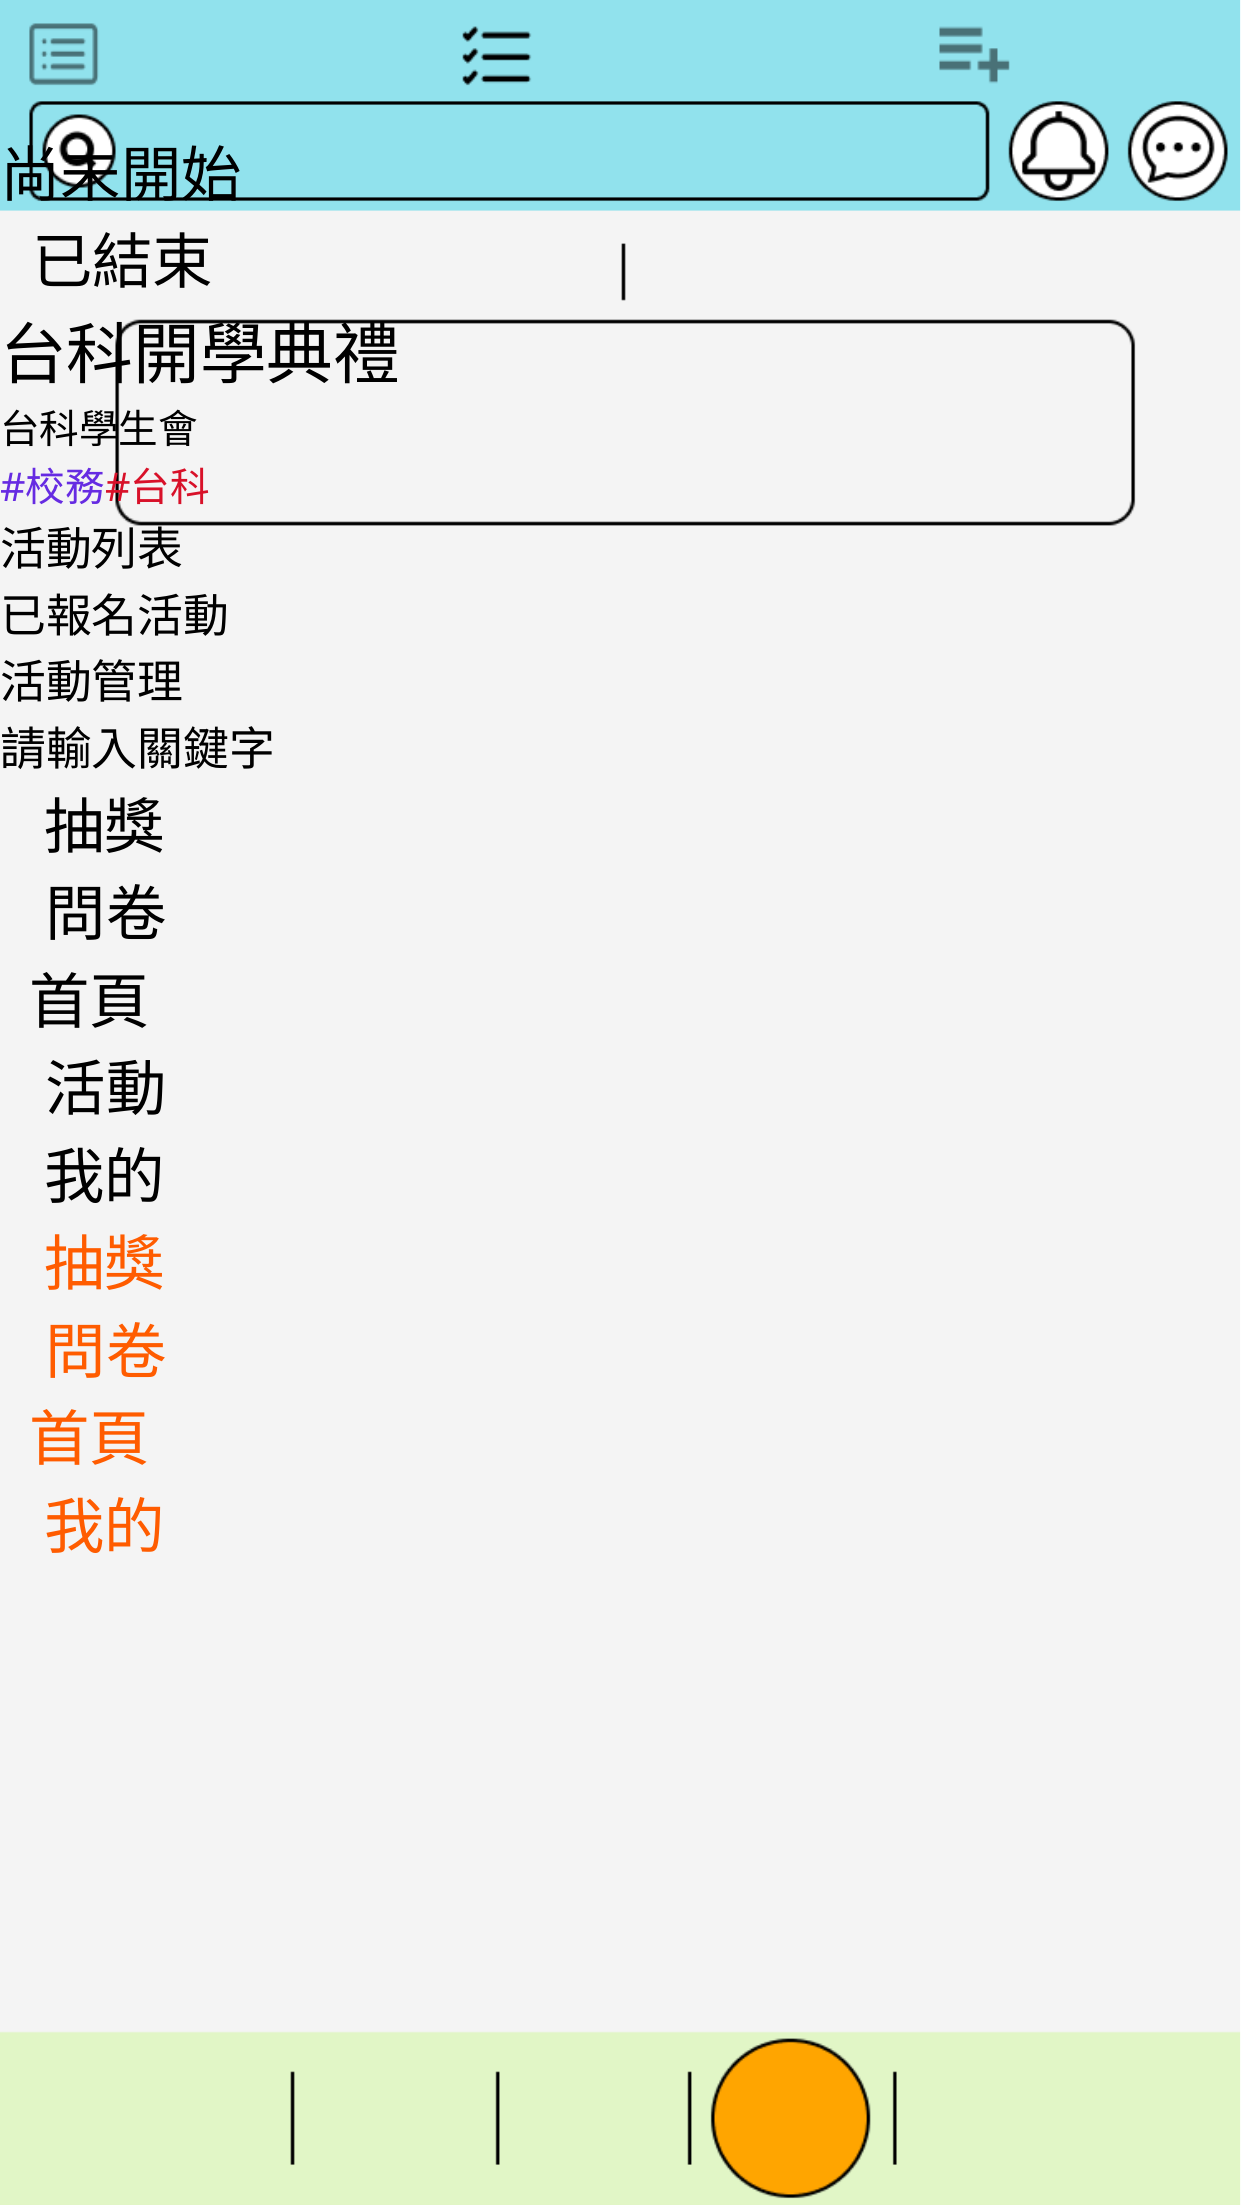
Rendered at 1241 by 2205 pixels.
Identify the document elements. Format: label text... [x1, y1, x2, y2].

table_header 台科學生會 [0, 398, 213, 455]
table_header 問卷 [0, 866, 212, 953]
table_header 尚未開始 [0, 126, 245, 214]
table_header 抽獎 [0, 1216, 209, 1303]
table_header 我的 [0, 1128, 209, 1216]
table_header 請輸入關鍵字 [0, 712, 293, 778]
table_header 首頁 [0, 953, 179, 1041]
table_header 問卷 [0, 1303, 212, 1391]
table_header 抽獎 [0, 778, 209, 866]
table_header #校務#台科 [0, 455, 222, 513]
table_header 我的 [0, 1478, 209, 1566]
table_header 首頁 [0, 1391, 179, 1478]
table_header 活動管理 [0, 645, 197, 712]
picture [0, 0, 1241, 2205]
table_header 活動 [0, 1041, 212, 1128]
table_header 台科開學典禮 [0, 301, 477, 398]
table_header 已結束 [0, 214, 245, 301]
table_header 活動列表 [0, 513, 193, 579]
table_header 已報名活動 [0, 579, 240, 645]
